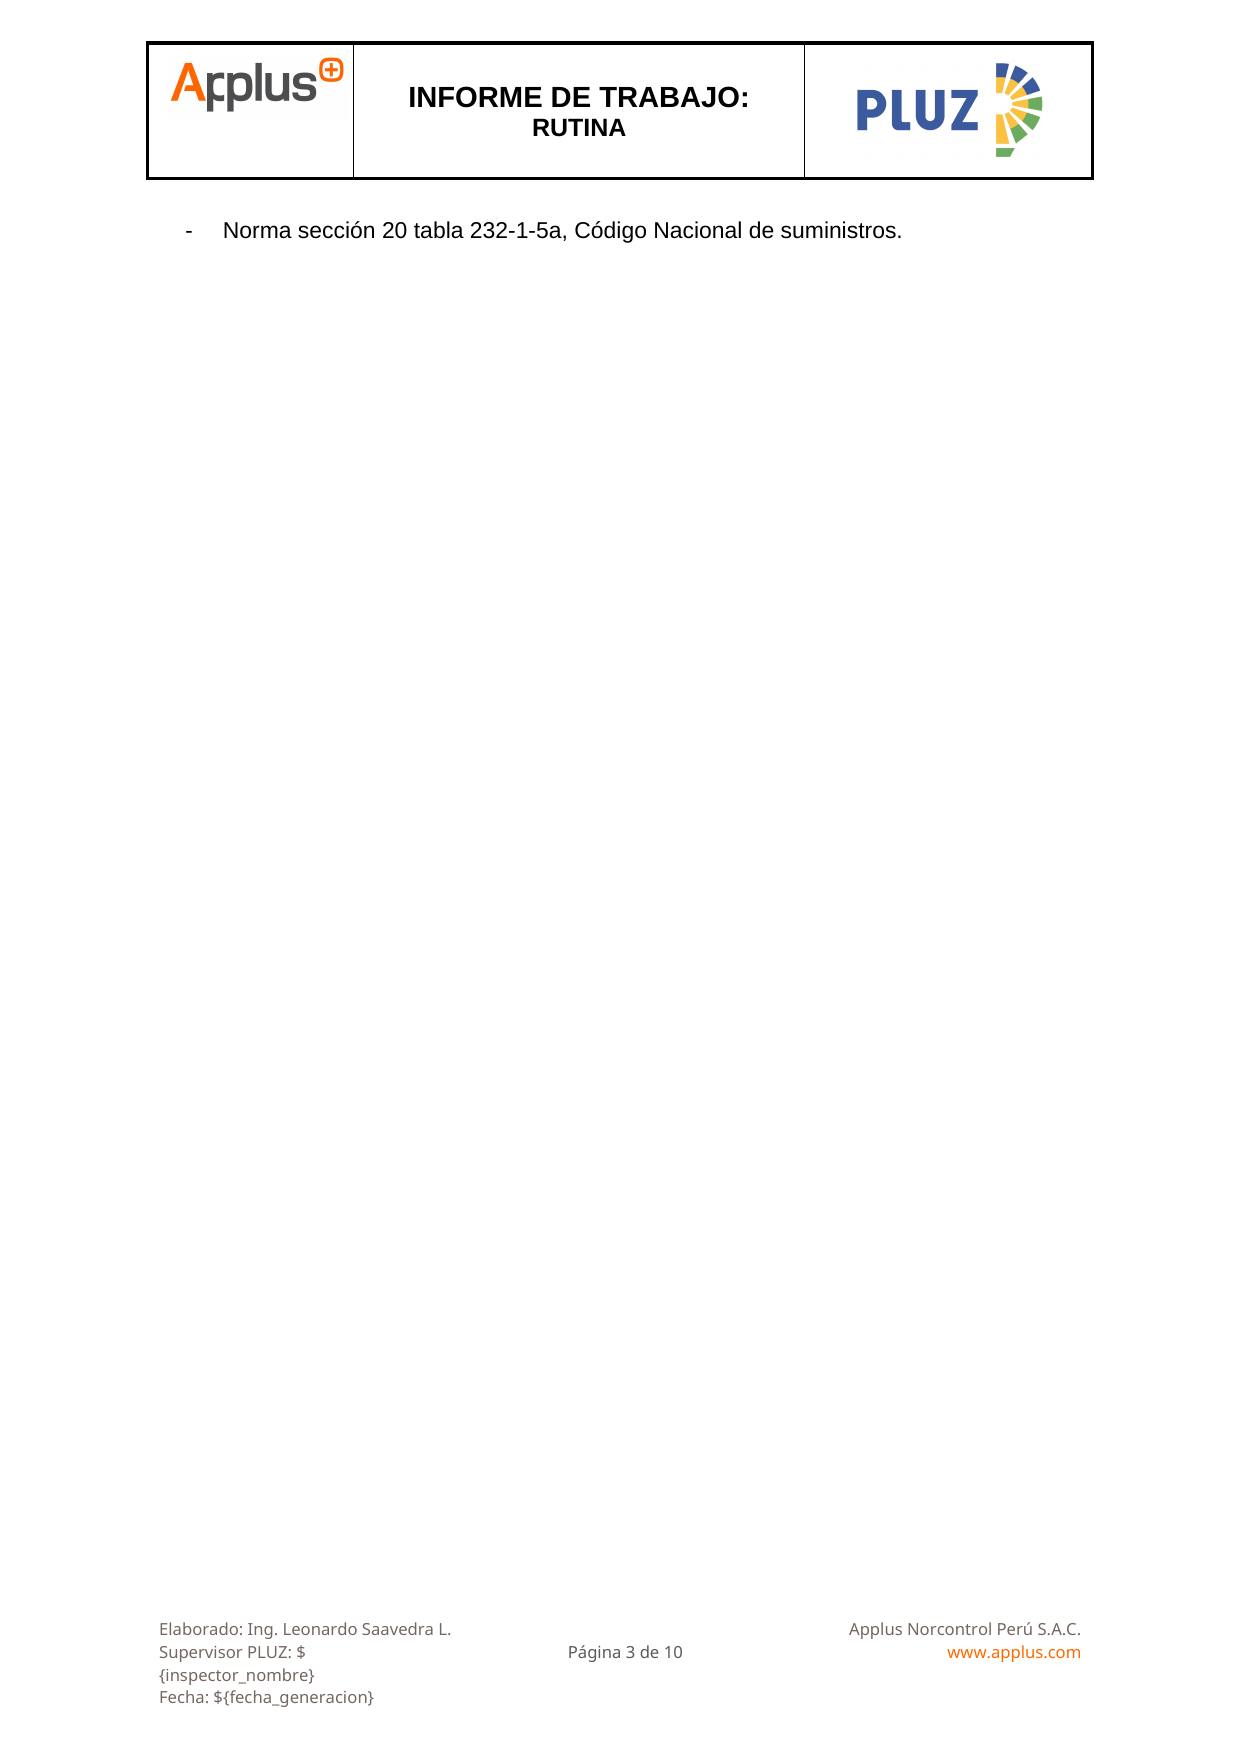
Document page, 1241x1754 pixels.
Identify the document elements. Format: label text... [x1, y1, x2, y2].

picture [847, 50, 1050, 165]
picture [165, 55, 348, 120]
list Norma sección 20 tabla 232-1-5a, Código Nacional de suministros. [185, 214, 1092, 246]
